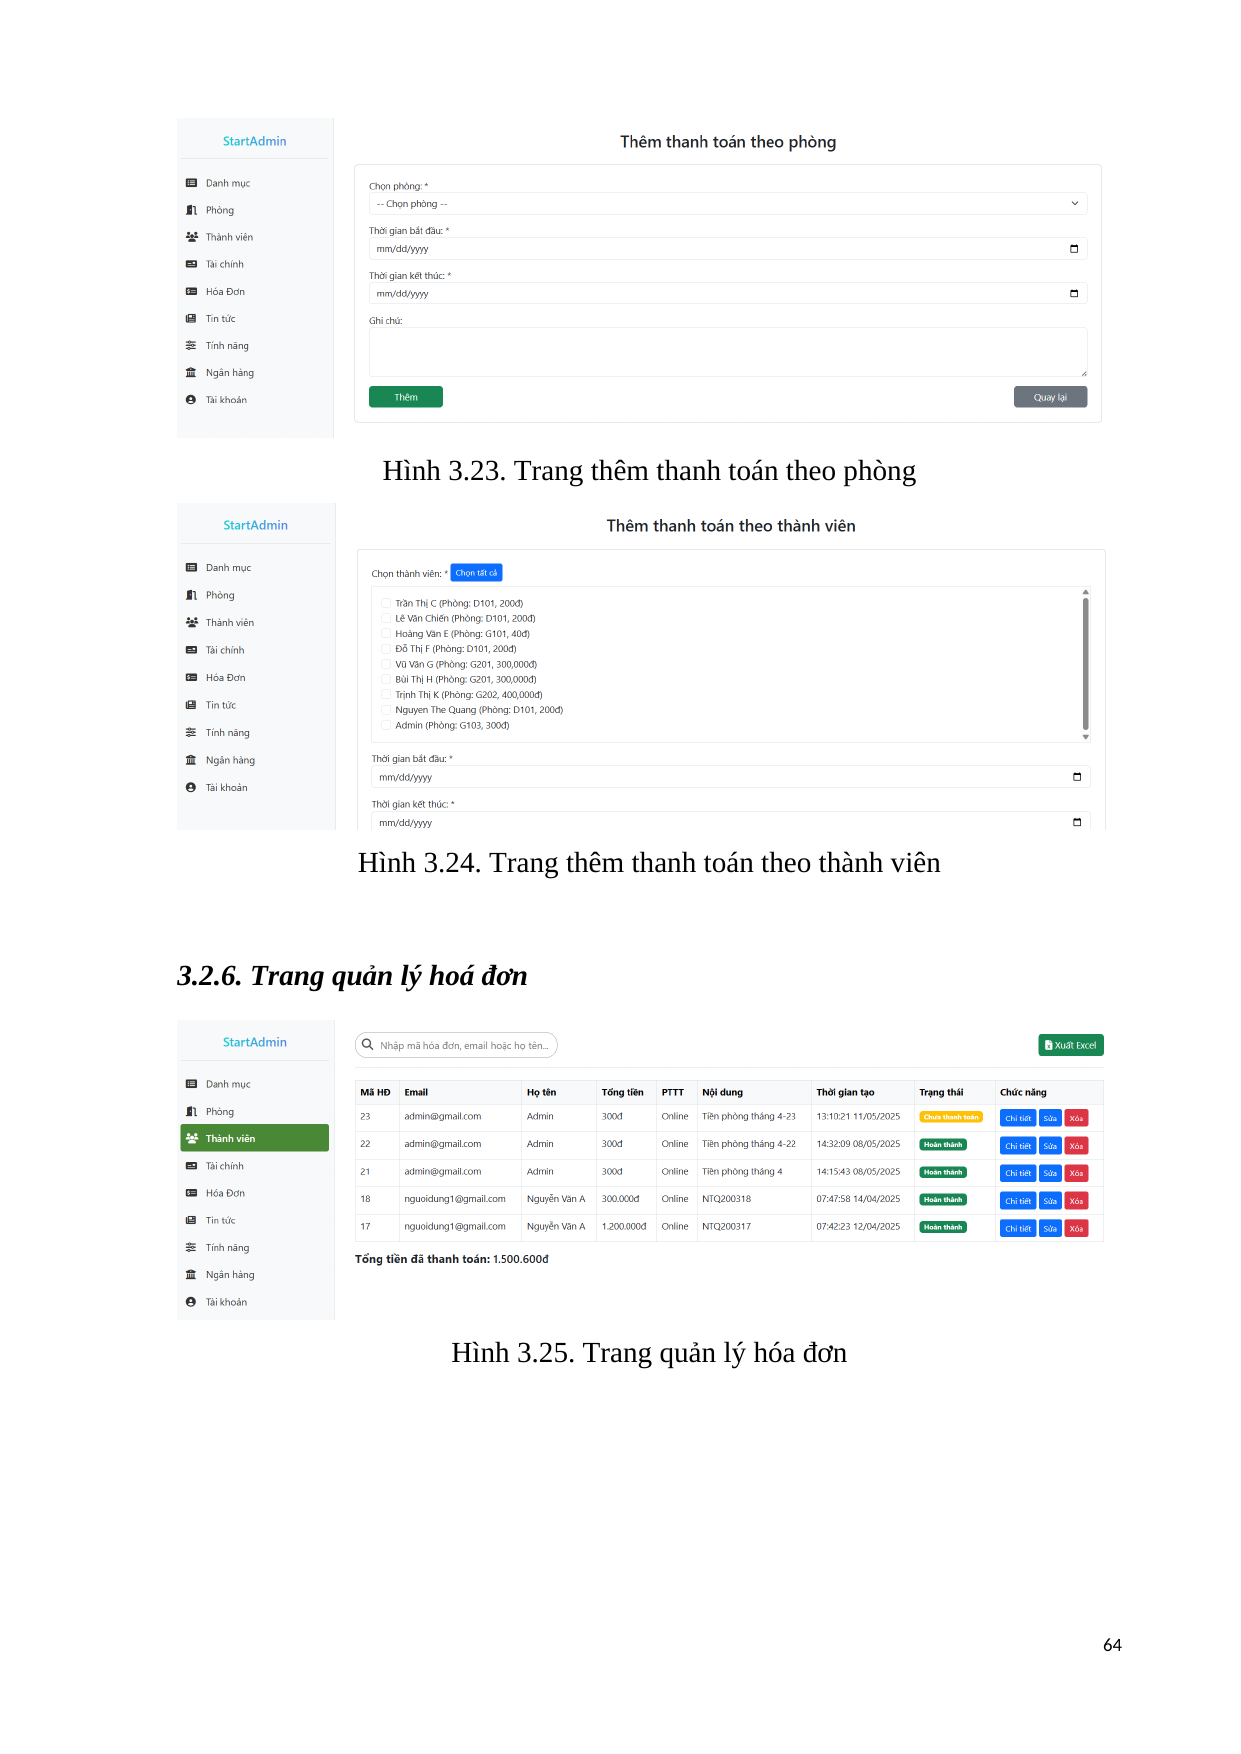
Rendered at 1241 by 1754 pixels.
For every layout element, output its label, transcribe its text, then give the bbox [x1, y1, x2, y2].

text Hình 3.24. Trang thêm thanh toán theo thành viên [177, 845, 1122, 879]
subtitle 3.2.6. Trang quản lý hoá đơn [177, 958, 1122, 992]
picture [177, 503, 1122, 830]
text Hình 3.23. Trang thêm thanh toán theo phòng [177, 453, 1122, 487]
picture [177, 118, 1122, 438]
picture [177, 1020, 1122, 1320]
text Hình 3.25. Trang quản lý hóa đơn [177, 1335, 1122, 1368]
